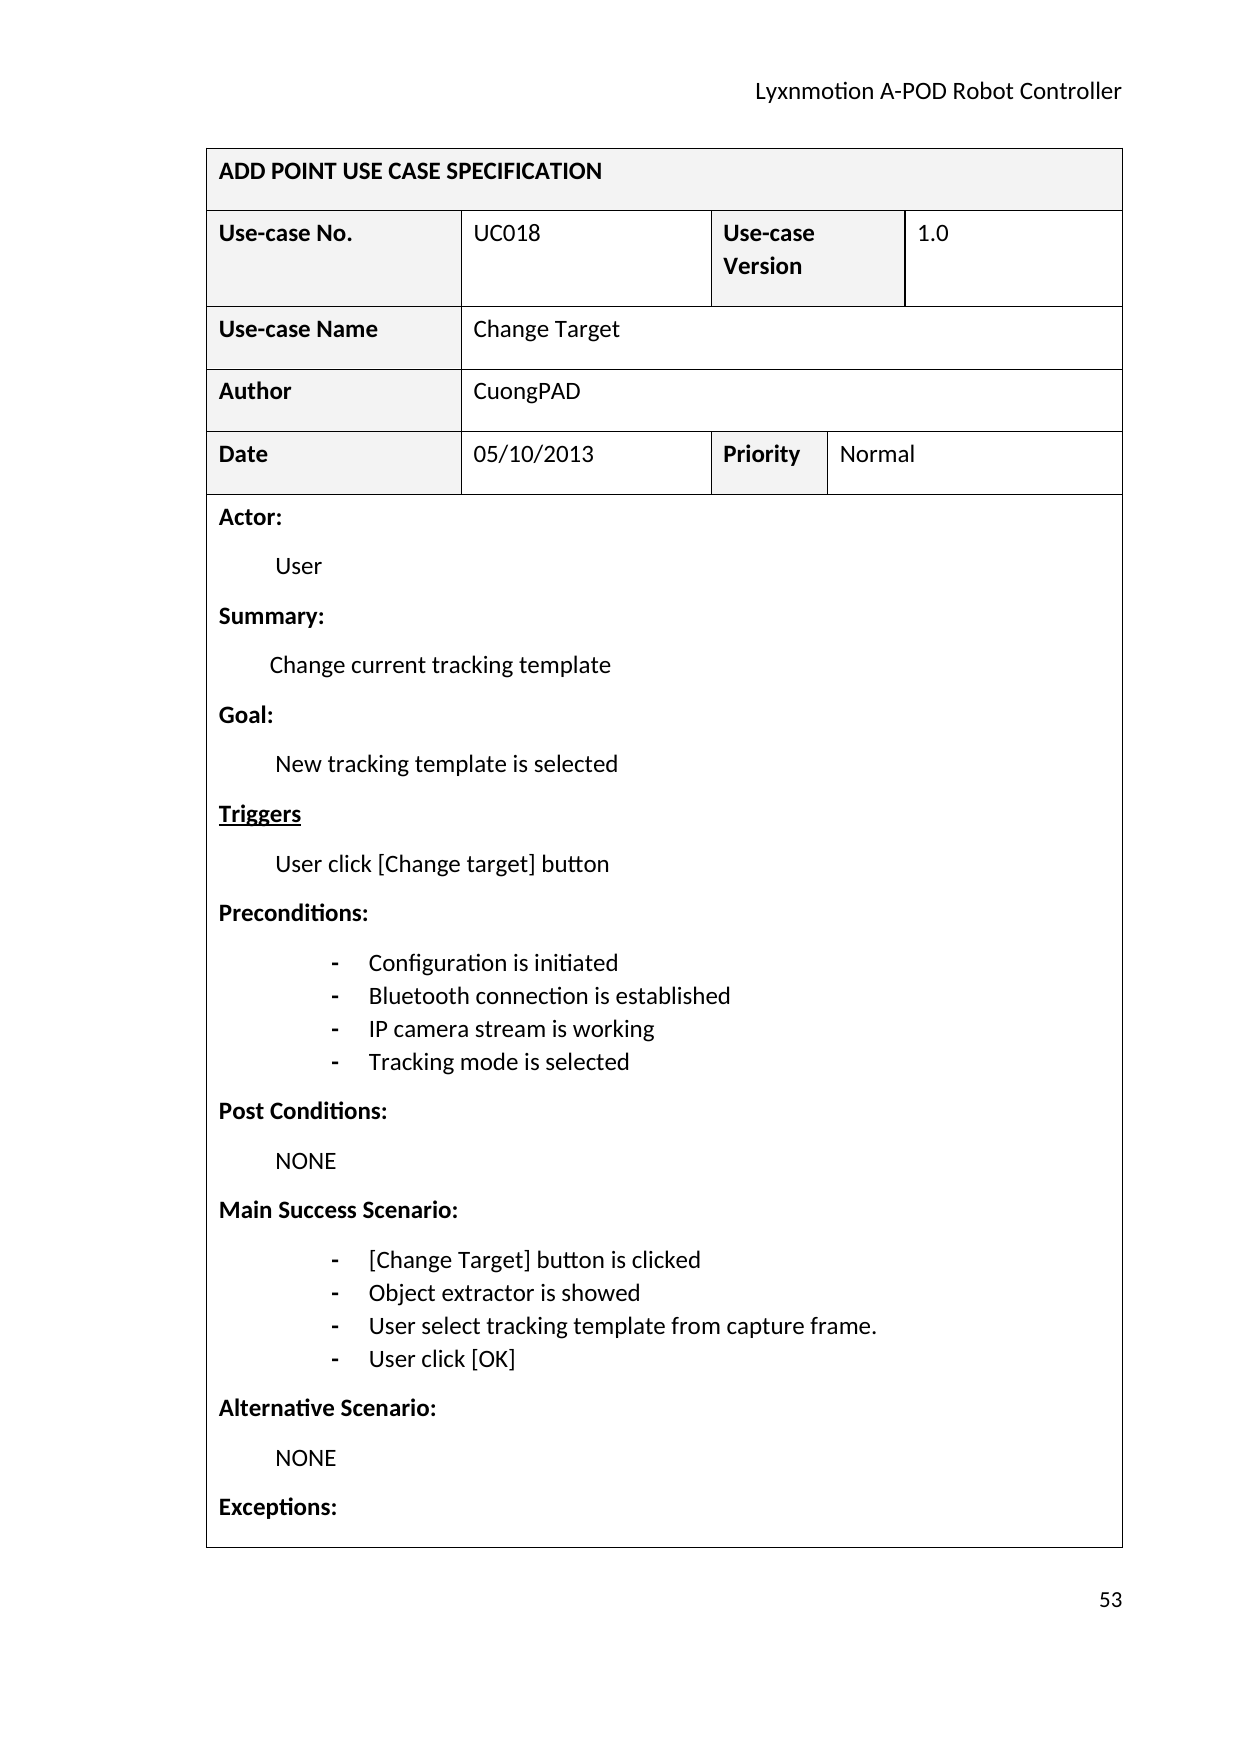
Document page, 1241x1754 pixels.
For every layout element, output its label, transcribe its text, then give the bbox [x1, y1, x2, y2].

table_cell 05/10/2013 [462, 432, 711, 494]
table_cell Use-case Version [712, 211, 904, 306]
table_cell CuongPAD [462, 370, 1122, 431]
table_cell UC018 [462, 211, 711, 306]
table_cell Author [207, 370, 461, 431]
table_cell Date [207, 432, 461, 494]
table_cell Priority [712, 432, 827, 494]
table_cell 1.0 [906, 211, 1122, 306]
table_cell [207, 495, 1122, 1547]
table_cell Use-case No. [207, 211, 461, 306]
table_header ADD POINT USE CASE SPECIFICATION [207, 149, 1122, 210]
table_cell Normal [828, 432, 1122, 494]
table_cell Use-case Name [207, 307, 461, 368]
table_cell Change Target [462, 307, 1122, 368]
